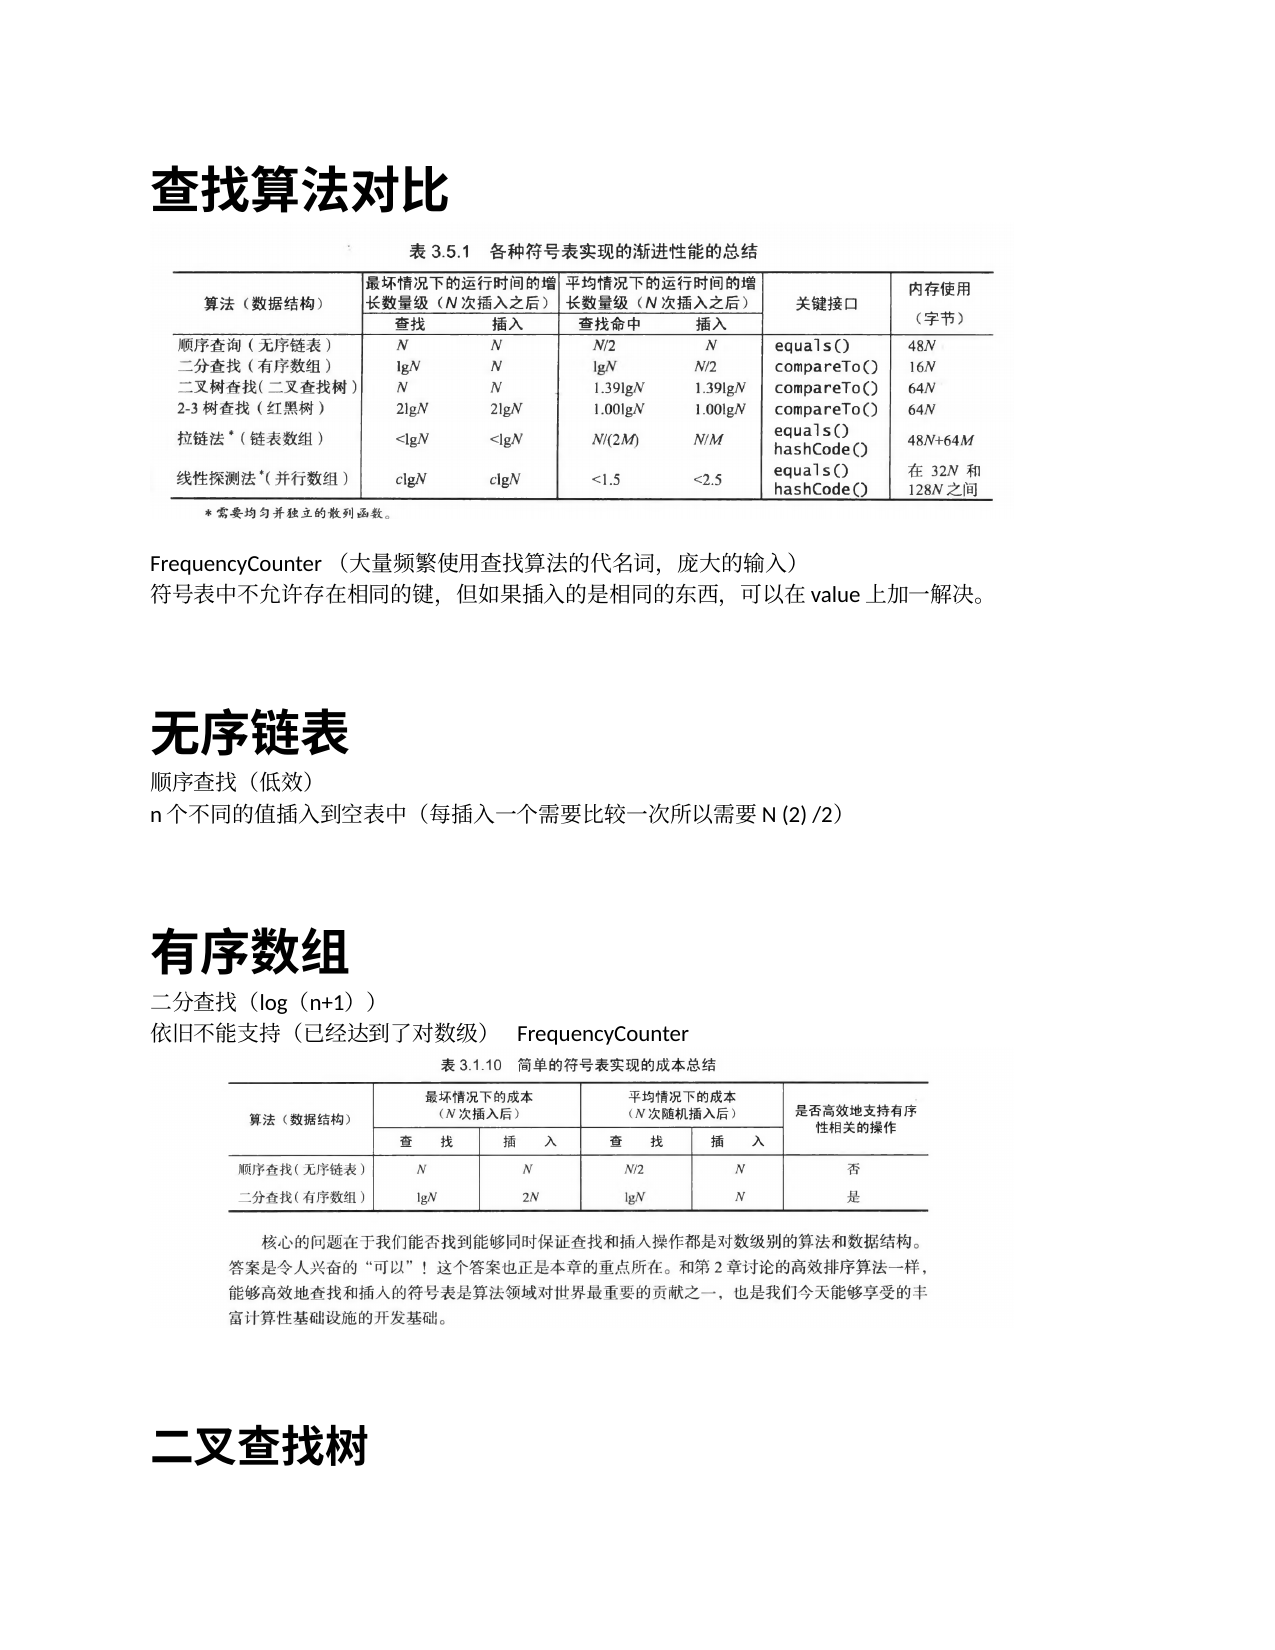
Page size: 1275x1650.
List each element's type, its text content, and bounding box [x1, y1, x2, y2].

text 顺序查找（低效） [150, 766, 1125, 797]
text 符号表中不允许存在相同的键，但如果插入的是相同的东西，可以在value上加一解决。 [150, 578, 1125, 609]
text 二分查找（log（n+1）） [150, 985, 1125, 1016]
text 依旧不能支持（已经达到了对数级） FrequencyCounter [150, 1016, 1125, 1048]
picture [150, 1047, 1014, 1328]
text n个不同的值插入到空表中（每插入一个需要比较一次所以需要N (2) /2） [150, 797, 1125, 828]
text FrequencyCounter （大量频繁使用查找算法的代名词，庞大的输入） [150, 546, 1125, 578]
picture [150, 222, 1014, 519]
